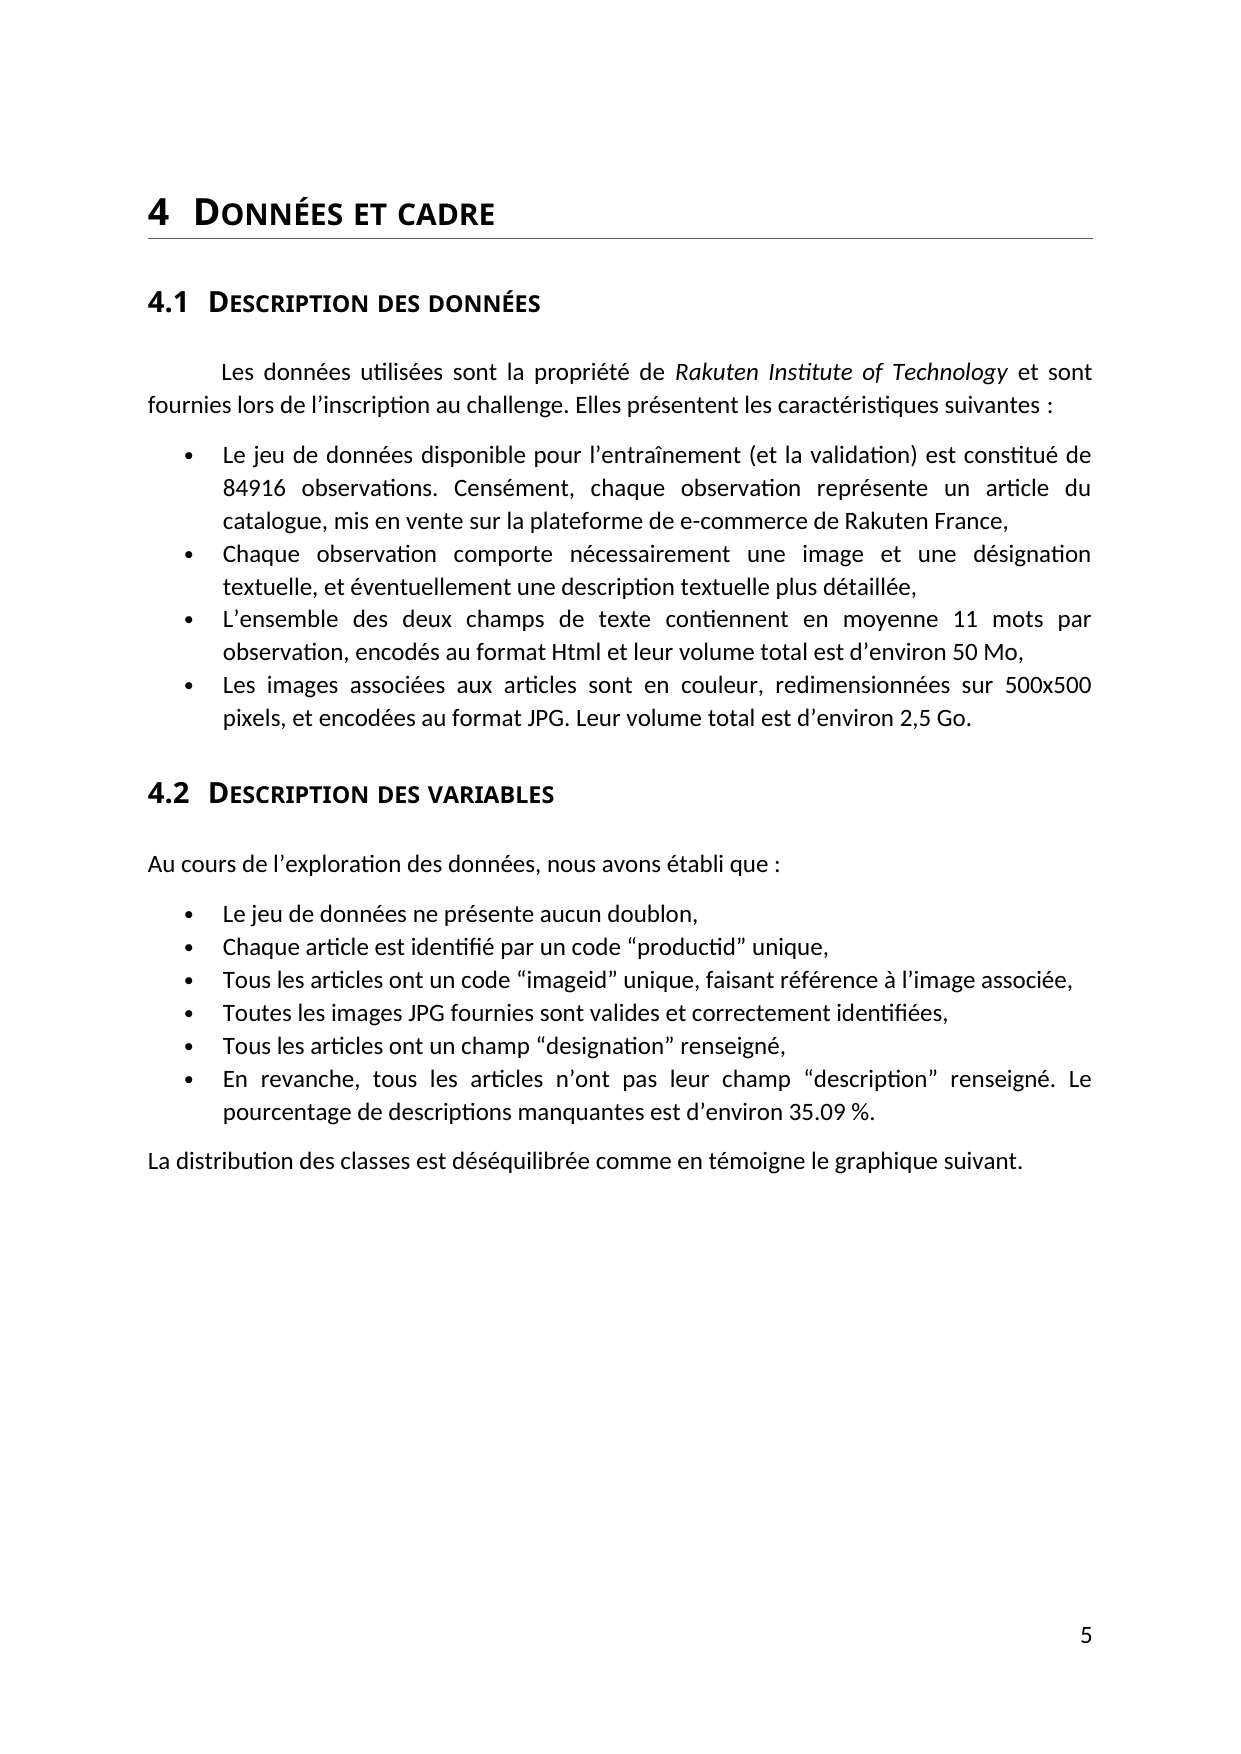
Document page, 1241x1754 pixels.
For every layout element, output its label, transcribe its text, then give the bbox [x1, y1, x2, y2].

list Chaque article est identifié par un code “productid” unique, [185, 931, 1093, 962]
text La distribution des classes est déséquilibrée comme en témoigne le graphique suivant. [148, 1145, 1093, 1176]
list Le jeu de données disponible pour l’entraînement (et la validation) est constitué de 84916 observations. Censément, chaque observation représente un article du catalogue, mis en vente sur la plateforme de e-commerce de Rakuten France, [185, 439, 1093, 535]
list Toutes les images JPG fournies sont valides et correctement identifiées, [185, 997, 1093, 1027]
subtitle Description des données [148, 281, 1093, 321]
subtitle Données et cadre [148, 185, 1093, 238]
list Les images associées aux articles sont en couleur, redimensionnées sur 500x500 pixels, et encodées au format JPG. Leur volume total est d’environ 2,5 Go. [185, 669, 1093, 733]
list L’ensemble des deux champs de texte contiennent en moyenne 11 mots par observation, encodés au format Html et leur volume total est d’environ 50 Mo, [185, 604, 1093, 667]
list Chaque observation comporte nécessairement une image et une désignation textuelle, et éventuellement une description textuelle plus détaillée, [185, 538, 1093, 601]
list Tous les articles ont un code “imageid” unique, faisant référence à l’image associée, [185, 964, 1093, 994]
list Tous les articles ont un champ “designation” renseigné, [185, 1030, 1093, 1060]
text Les données utilisées sont la propriété de Rakuten Institute of Technology et sont fournies lors de l’inscription au challenge. Elles présentent les caractéristiques suivantes : [148, 357, 1093, 420]
list En revanche, tous les articles n’ont pas leur champ “description” renseigné. Le pourcentage de descriptions manquantes est d’environ 35.09 %. [185, 1063, 1093, 1126]
text Au cours de l’exploration des données, nous avons établi que : [148, 848, 1093, 879]
list Le jeu de données ne présente aucun doublon, [185, 898, 1093, 929]
subtitle Description des variables [148, 773, 1093, 812]
